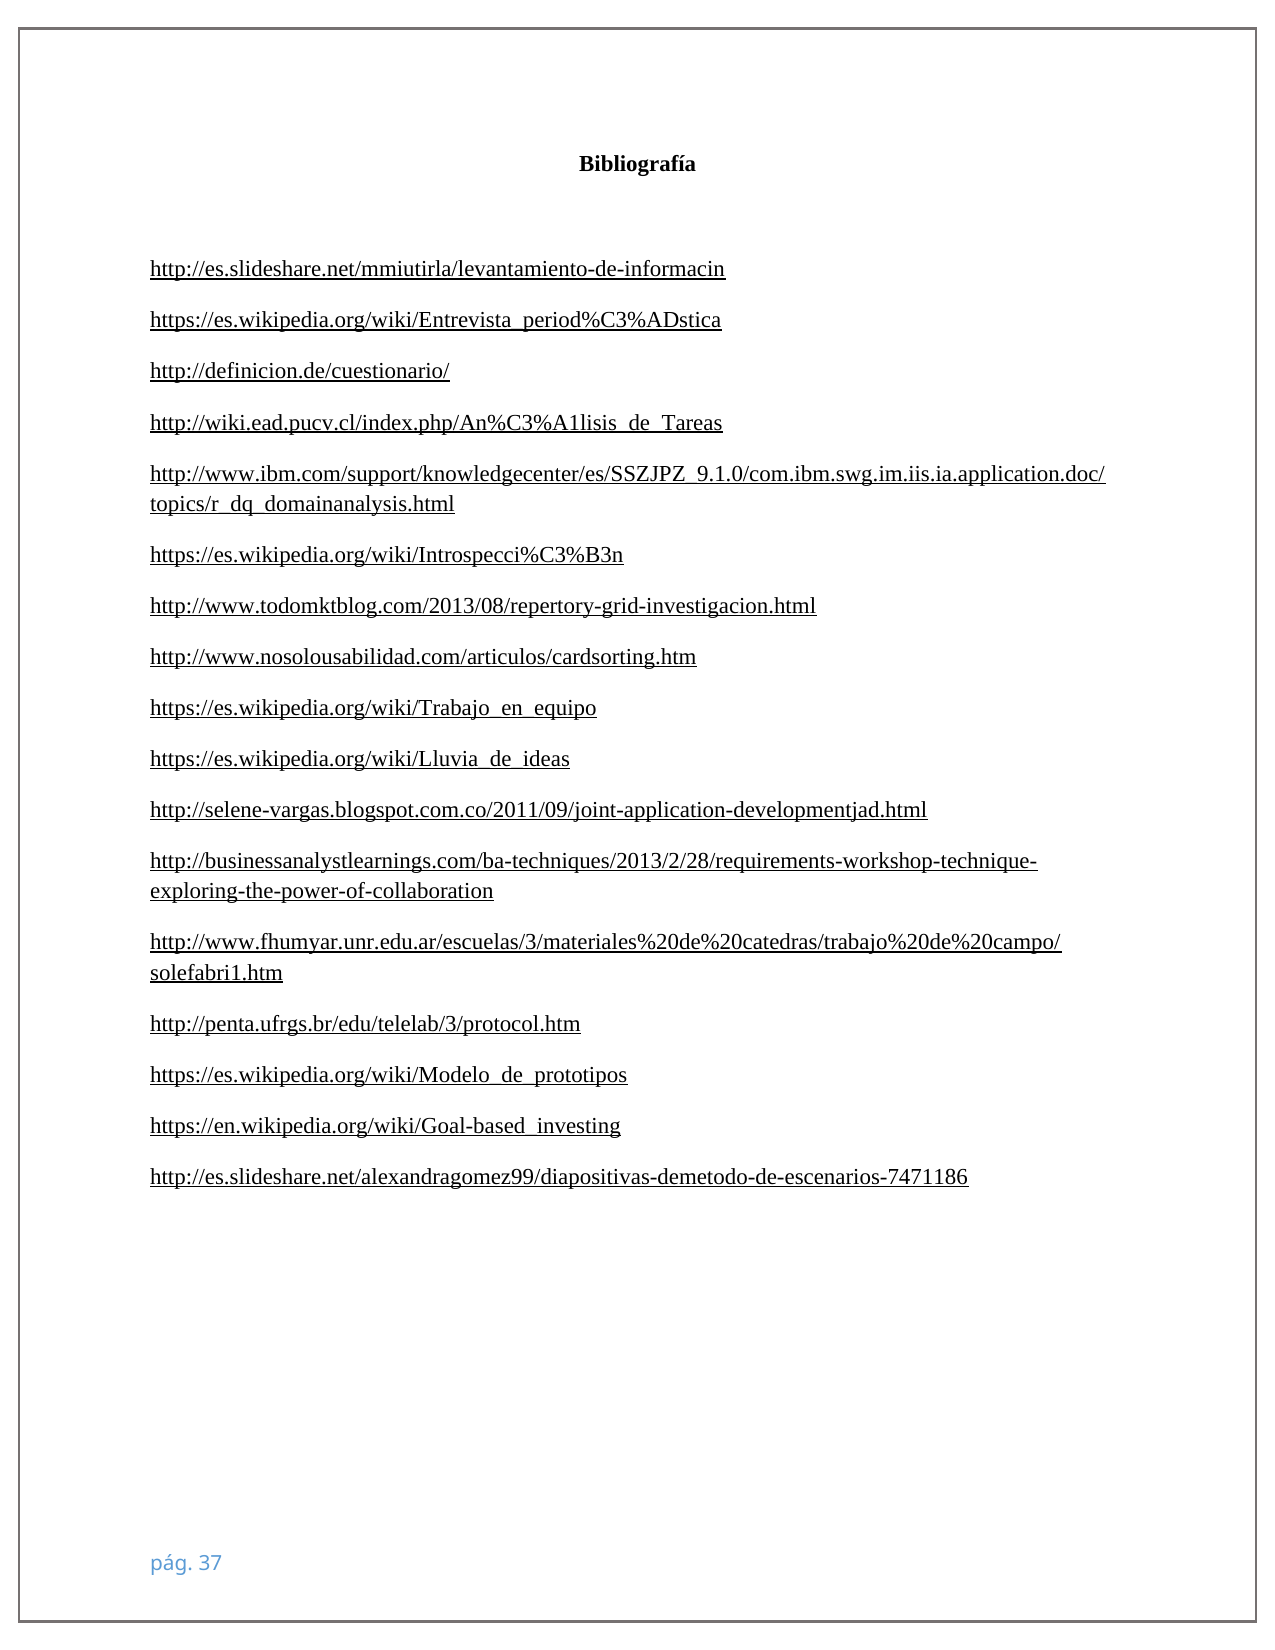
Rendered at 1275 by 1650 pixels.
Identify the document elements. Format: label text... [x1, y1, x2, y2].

text http://es.slideshare.net/alexandragomez99/diapositivas-demetodo-de-escenarios-7471186 [150, 1163, 1125, 1189]
text https://en.wikipedia.org/wiki/Goal-based_investing [150, 1112, 1125, 1138]
text http://definicion.de/cuestionario/ [150, 357, 1125, 384]
text http://www.fhumyar.unr.edu.ar/escuelas/3/materiales%20de%20catedras/trabajo%20de%20campo/solefabri1.htm [150, 928, 1125, 985]
text https://es.wikipedia.org/wiki/Introspecci%C3%B3n [150, 541, 1125, 567]
text https://es.wikipedia.org/wiki/Lluvia_de_ideas [150, 745, 1125, 771]
text http://www.nosolousabilidad.com/articulos/cardsorting.htm [150, 643, 1125, 669]
text https://es.wikipedia.org/wiki/Trabajo_en_equipo [150, 694, 1125, 720]
text http://selene-vargas.blogspot.com.co/2011/09/joint-application-developmentjad.html [150, 796, 1125, 822]
text http://wiki.ead.pucv.cl/index.php/An%C3%A1lisis_de_Tareas [150, 408, 1125, 435]
text http://businessanalystlearnings.com/ba-techniques/2013/2/28/requirements-workshop-technique-exploring-the-power-of-collaboration [150, 847, 1125, 904]
text http://www.todomktblog.com/2013/08/repertory-grid-investigacion.html [150, 592, 1125, 618]
text Bibliografía [150, 150, 1125, 176]
text https://es.wikipedia.org/wiki/Modelo_de_prototipos [150, 1061, 1125, 1087]
text http://www.ibm.com/support/knowledgecenter/es/SSZJPZ_9.1.0/com.ibm.swg.im.iis.ia.application.doc/topics/r_dq_domainanalysis.html [150, 459, 1125, 516]
text http://penta.ufrgs.br/edu/telelab/3/protocol.htm [150, 1009, 1125, 1036]
text http://es.slideshare.net/mmiutirla/levantamiento-de-informacin [150, 255, 1125, 282]
text https://es.wikipedia.org/wiki/Entrevista_period%C3%ADstica [150, 306, 1125, 333]
